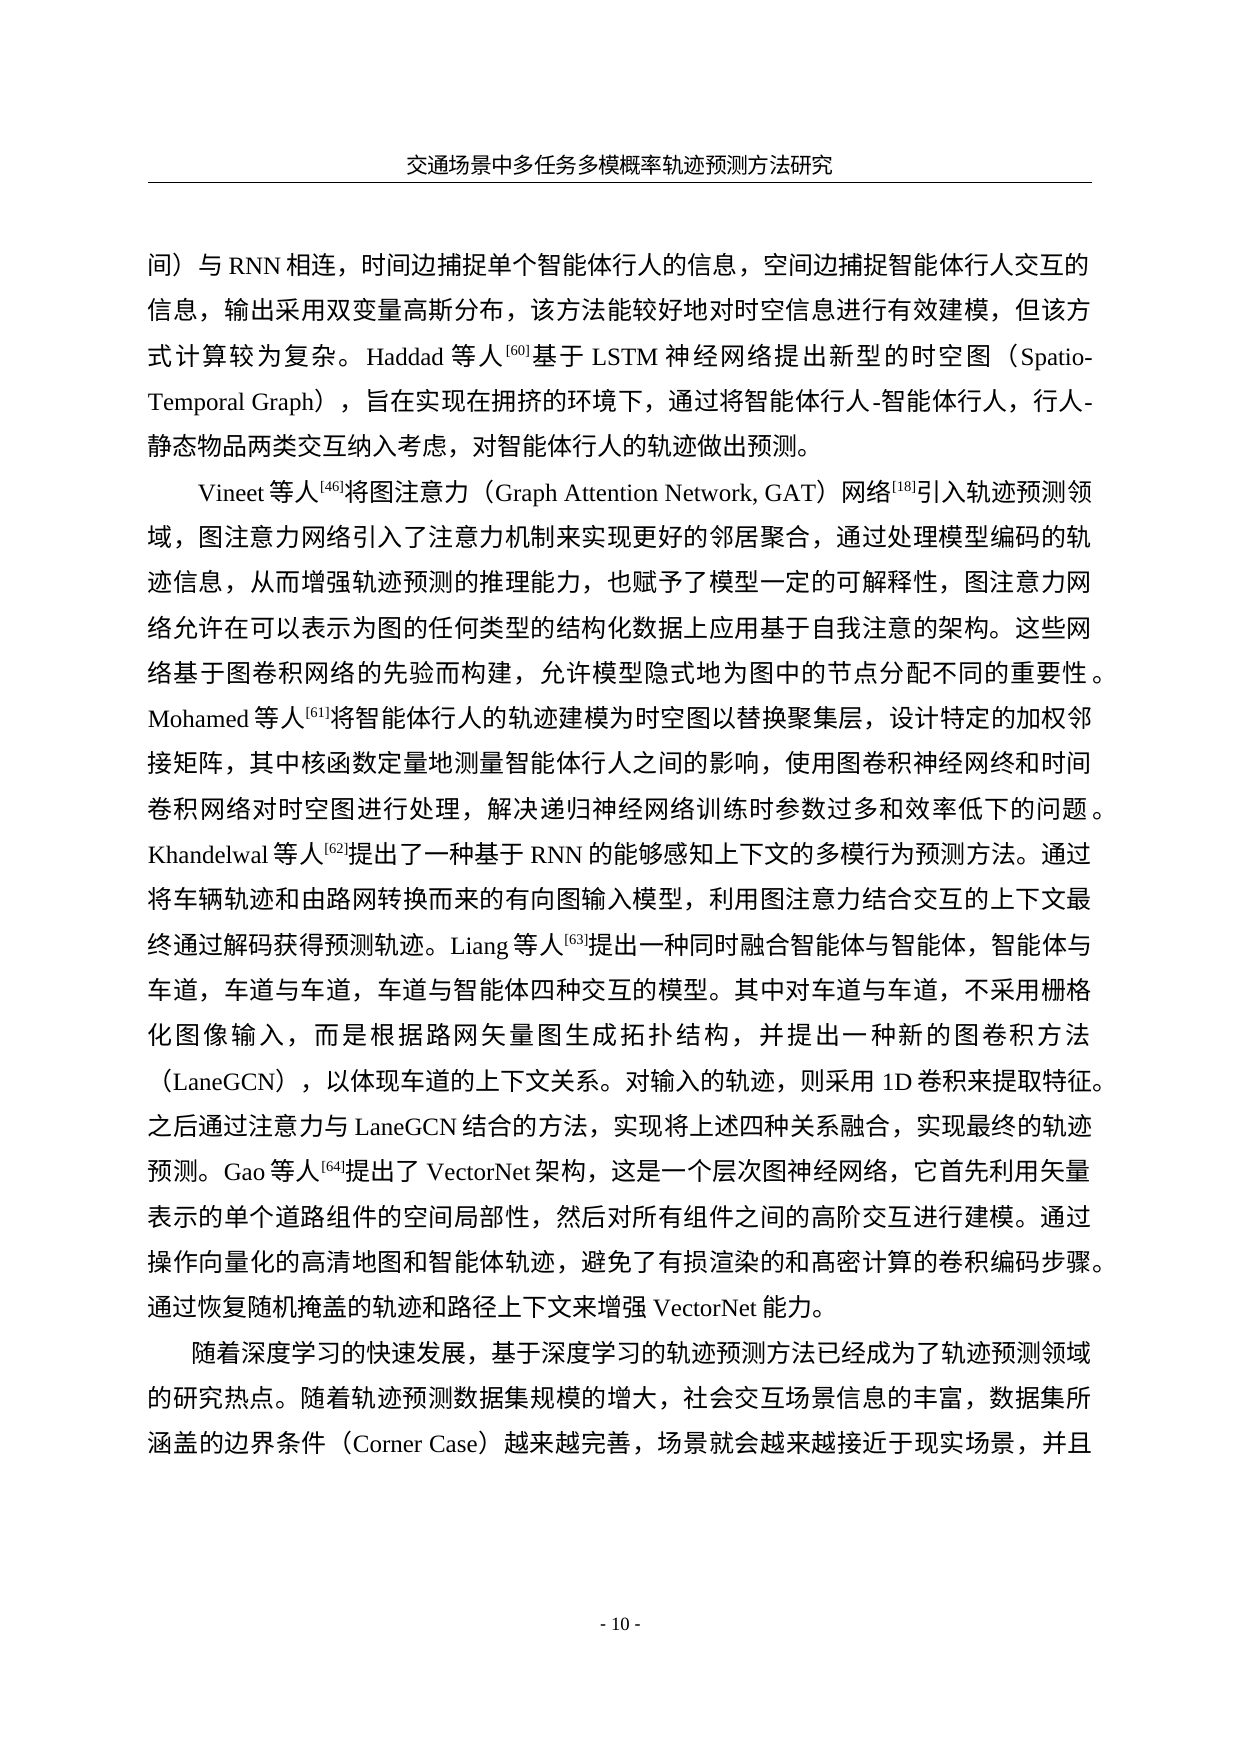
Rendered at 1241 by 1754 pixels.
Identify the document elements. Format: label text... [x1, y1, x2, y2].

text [148, 1333, 1092, 1460]
text Vineet等人[46]将图注意力（Graph Attention Network, GAT）网络[18]引入轨迹预测领域，图注意力网络引入了注意力机制来实现更好的邻居聚合，通过处理模型编码的轨迹信息，从而增强轨迹预测的推理能力，也赋予了模型一定的可解释性，图注意力网络允许在可以表示为图的任何类型的结构化数据上应用基于自我注意的架构。这些网络基于图卷积网络的先验而构建，允许模型隐式地为图中的节点分配不同的重要性。Mohamed等人[61]将智能体行人的轨迹建模为时空图以替换聚集层，设计特定的加权邻接矩阵，其中核函数定量地测量智能体行人之间的影响，使用图卷积神经网终和时间卷积网络对时空图进行处理，解决递归神经网络训练时参数过多和效率低下的问题。Khandelwal等人[62]提出了一种基于RNN的能够感知上下文的多模行为预测方法。通过将车辆轨迹和由路网转换而来的有向图输入模型，利用图注意力结合交互的上下文最终通过解码获得预测轨迹。Liang等人[63]提出一种同时融合智能体与智能体，智能体与车道，车道与车道，车道与智能体四种交互的模型。其中对车道与车道，不采用栅格化图像输入，而是根据路网矢量图生成拓扑结构，并提出一种新的图卷积方法（LaneGCN），以体现车道的上下文关系。对输入的轨迹，则采用1D卷积来提取特征。之后通过注意力与LaneGCN结合的方法，实现将上述四种关系融合，实现最终的轨迹预测。Gao等人[64]提出了VectorNet架构，这是一个层次图神经网络，它首先利用矢量表示的单个道路组件的空间局部性，然后对所有组件之间的高阶交互进行建模。通过操作向量化的高清地图和智能体轨迹，避免了有损渲染的和髙密计算的卷积编码步骤。通过恢复随机掩盖的轨迹和路径上下文来增强VectorNet能力。 [148, 472, 1092, 1324]
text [148, 246, 1092, 463]
